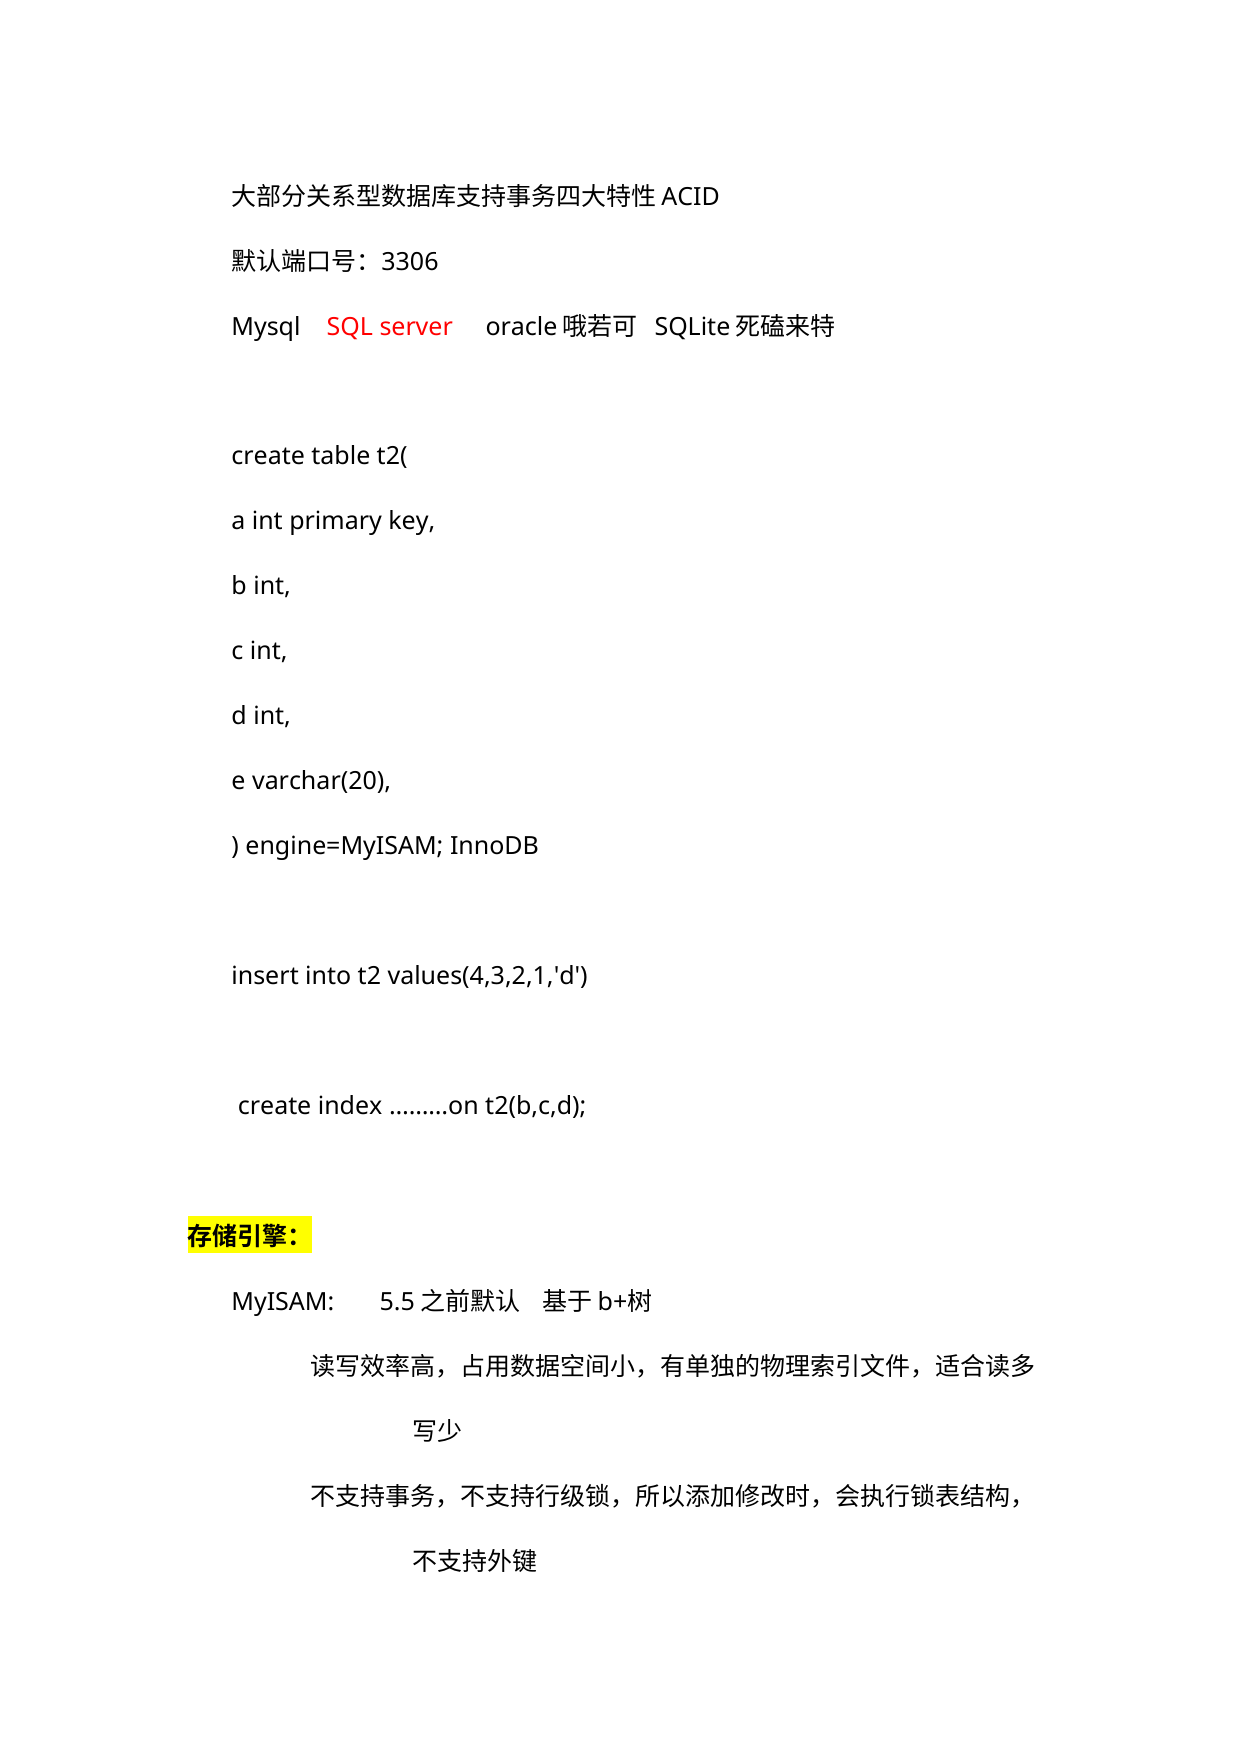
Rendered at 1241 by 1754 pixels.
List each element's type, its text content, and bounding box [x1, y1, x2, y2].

text 存储引擎： [187, 1202, 1053, 1267]
text 读写效率高，占用数据空间小，有单独的物理索引文件，适合读多写少 [200, 1332, 1053, 1462]
text 不支持事务，不支持行级锁，所以添加修改时，会执行锁表结构，不支持外键 [200, 1462, 1053, 1592]
text a int primary key, [187, 487, 1053, 552]
text ) engine=MyISAM; InnoDB [187, 812, 1053, 877]
text c int, [187, 617, 1053, 682]
text MyISAM: 5.5之前默认 基于b+树 [187, 1267, 1053, 1332]
text 大部分关系型数据库支持事务四大特性ACID [187, 162, 1053, 227]
text 默认端口号：3306 [187, 227, 1053, 292]
text insert into t2 values(4,3,2,1,'d') [187, 942, 1053, 1007]
text b int, [187, 552, 1053, 617]
text e varchar(20), [187, 747, 1053, 812]
text Mysql SQL server oracle哦若可 SQLite死磕来特 [187, 292, 1053, 357]
text create table t2( [187, 422, 1053, 487]
text d int, [187, 682, 1053, 747]
text create index ………on t2(b,c,d); [187, 1072, 1053, 1137]
